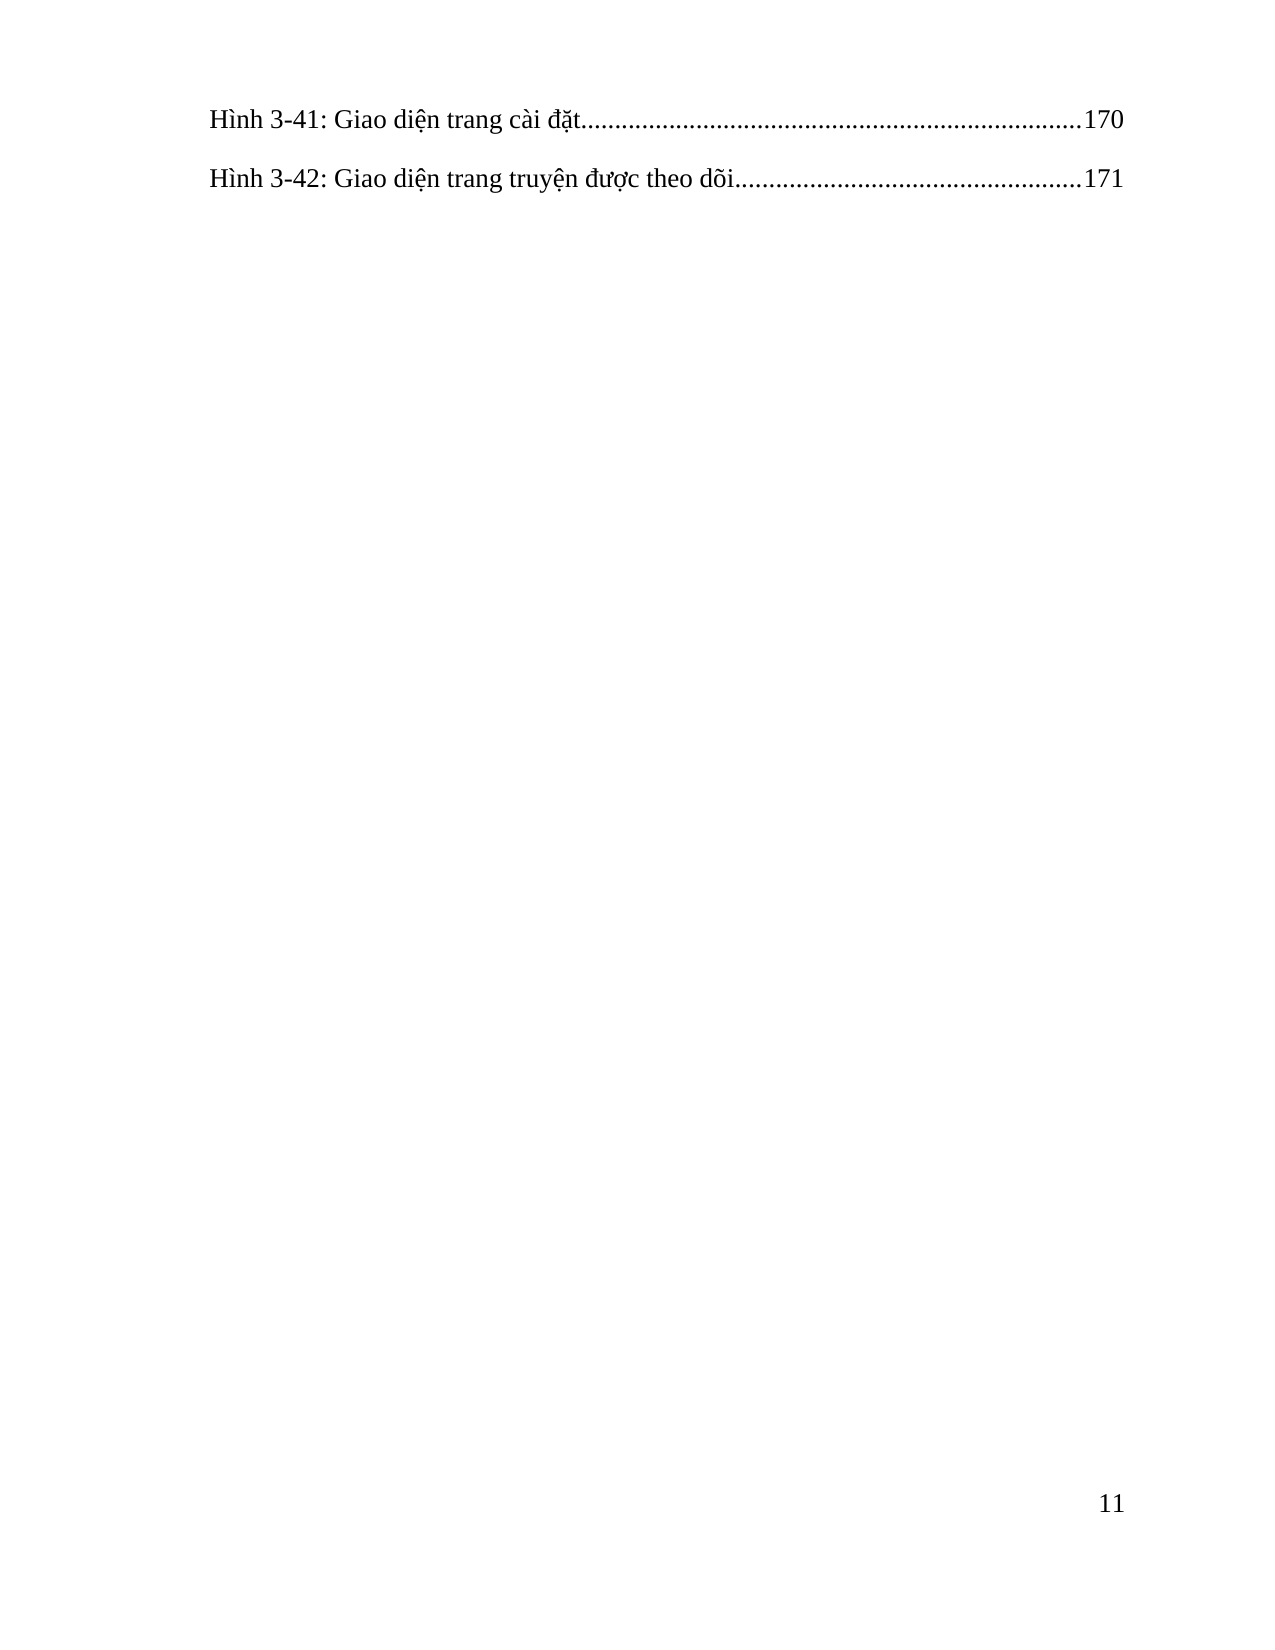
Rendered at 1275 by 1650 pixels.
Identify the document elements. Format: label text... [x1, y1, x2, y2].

text Hình 3-42: Giao diện trang truyện được theo dõi 171 [150, 163, 1125, 194]
text Hình 3-41: Giao diện trang cài đặt 170 [150, 103, 1125, 134]
